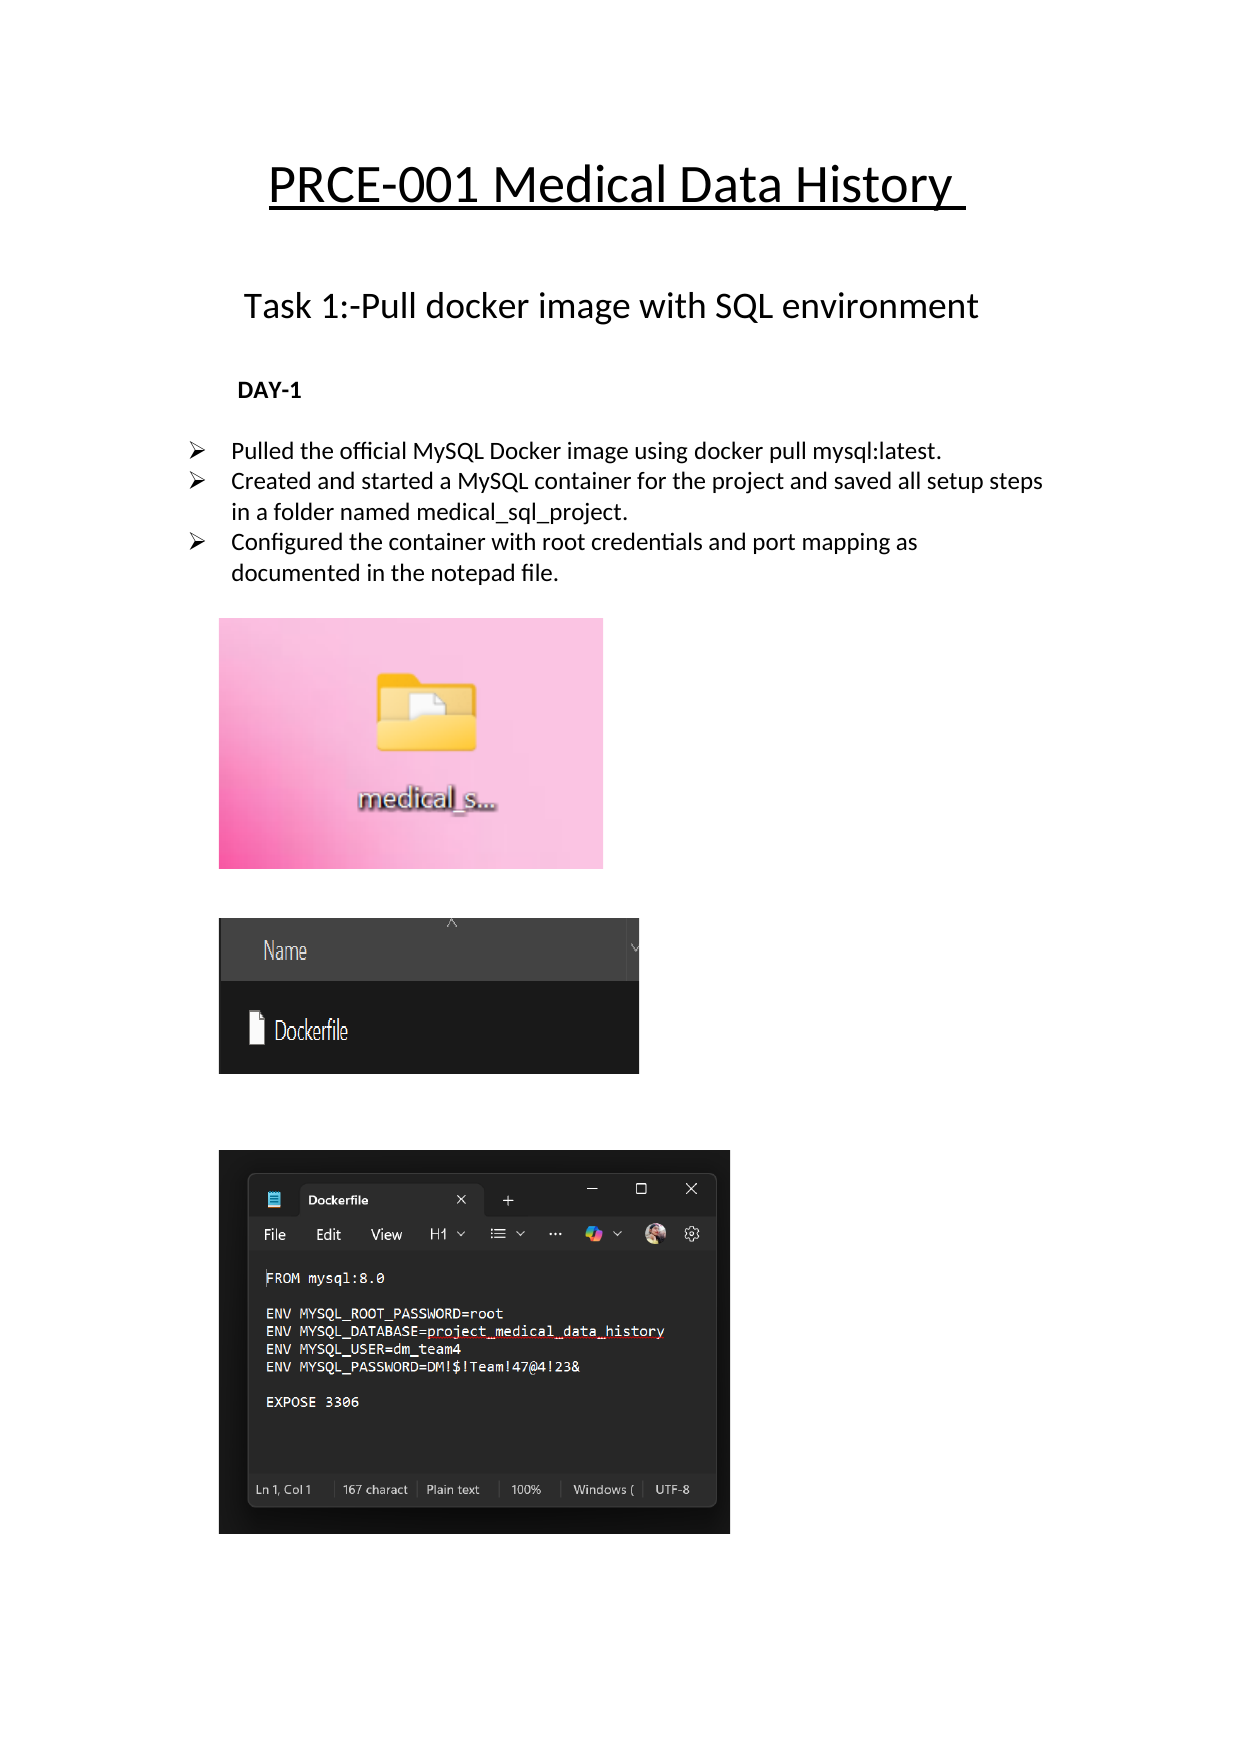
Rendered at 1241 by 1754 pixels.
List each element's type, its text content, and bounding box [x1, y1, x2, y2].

picture [218, 1150, 731, 1534]
text DAY-1 [187, 374, 1053, 404]
list Created and started a MySQL container for the project and saved all setup steps in a folder named medical_sql_project. [187, 466, 1053, 527]
text PRCE-001 Medical Data History [187, 150, 1053, 216]
picture [218, 618, 604, 869]
text Task 1:-Pull docker image with SQL environment [187, 282, 1053, 328]
list Configured the container with root credentials and port mapping as documented in the notepad file. [187, 527, 1053, 588]
picture [218, 918, 640, 1074]
list Pulled the official MySQL Docker image using docker pull mysql:latest. [187, 435, 1053, 466]
